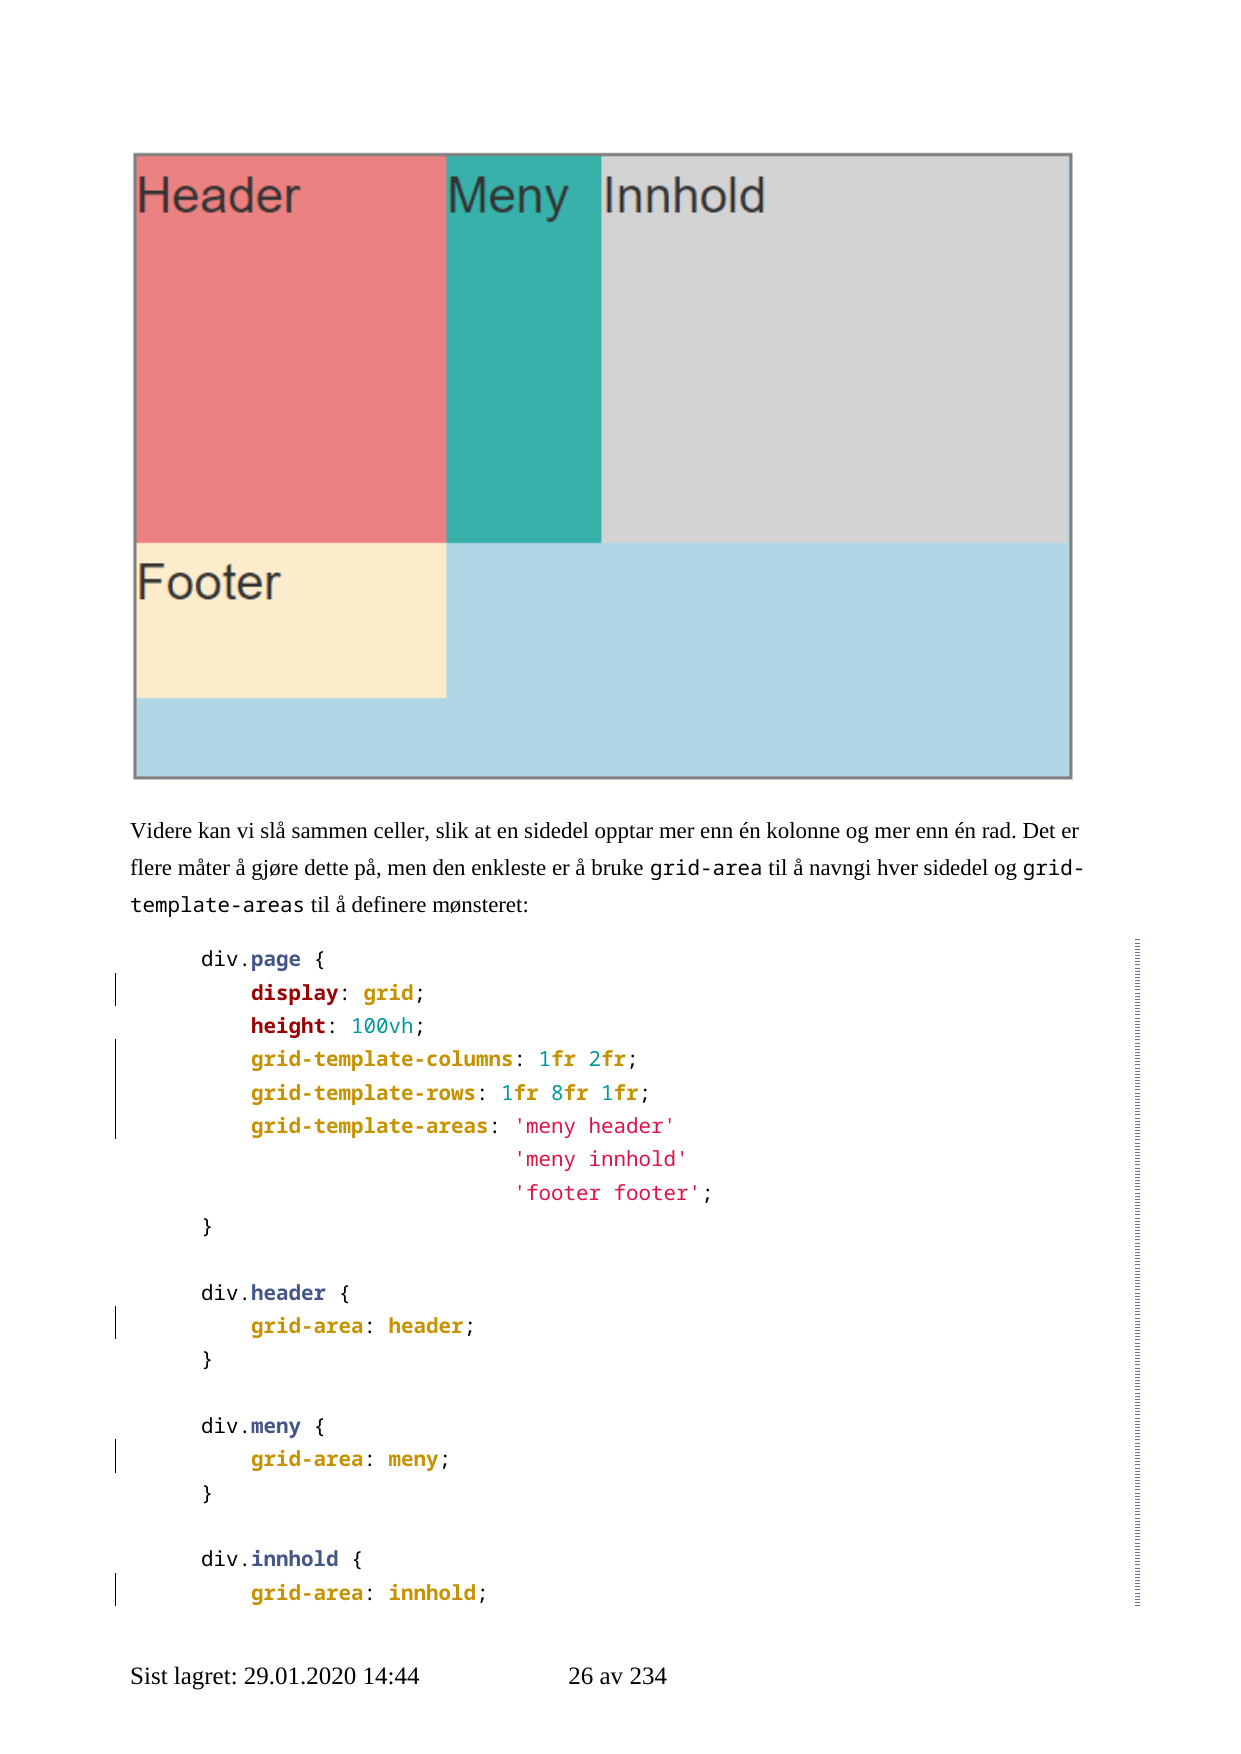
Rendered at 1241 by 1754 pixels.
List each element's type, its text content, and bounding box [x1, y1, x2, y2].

text Videre kan vi slå sammen celler, slik at en sidedel opptar mer enn én kolonne og mer enn én rad. Det er flere måter å gjøre dette på, men den enkleste er å bruke grid-area til å navngi hver sidedel og grid-template-areas til å definere mønsteret: [130, 806, 1110, 918]
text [201, 939, 1140, 1606]
picture [129, 147, 1079, 786]
